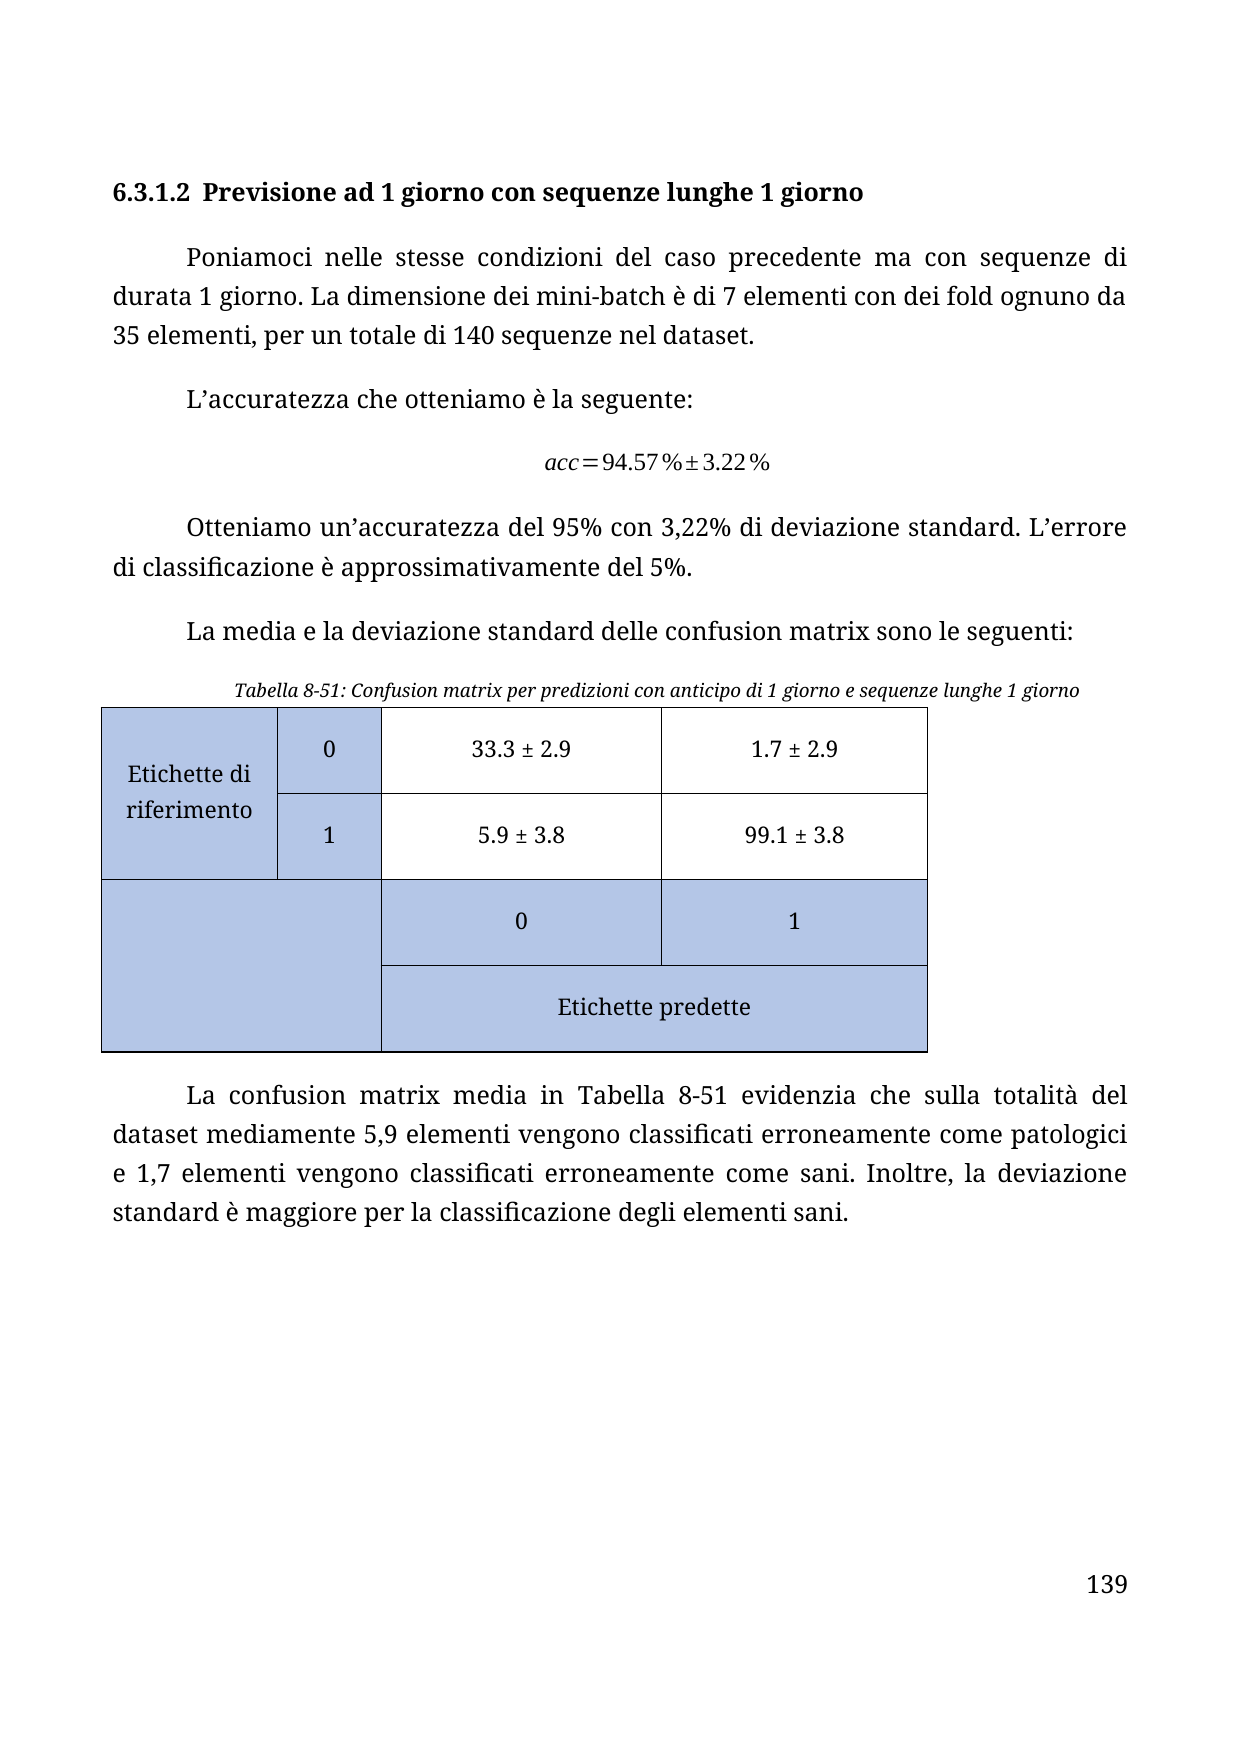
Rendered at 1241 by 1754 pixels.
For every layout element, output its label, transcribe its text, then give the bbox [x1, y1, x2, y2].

table_cell [102, 880, 381, 1051]
table_header 1.7 ± 2.9 [662, 708, 927, 793]
table_cell 5.9 ± 3.8 [382, 794, 661, 879]
subtitle Previsione ad 1 giorno con sequenze lunghe 1 giorno [112, 175, 1128, 209]
table_cell 99.1 ± 3.8 [662, 794, 927, 879]
table_header Etichette di riferimento [102, 708, 277, 879]
table_cell 1 [278, 794, 381, 879]
table_header 33.3 ± 2.9 [382, 708, 661, 793]
table_cell 1 [662, 880, 927, 965]
table_header 0 [278, 708, 381, 793]
text La media e la deviazione standard delle confusion matrix sono le seguenti: [112, 613, 1128, 647]
text L’accuratezza che otteniamo è la seguente: [112, 382, 1128, 416]
table_cell Etichette predette [382, 966, 927, 1051]
table_cell 0 [382, 880, 661, 965]
text Otteniamo un’accuratezza del 95% con 3,22% di deviazione standard. L’errore di classificazione è approssimativamente del 5%. [112, 510, 1128, 583]
text Poniamoci nelle stesse condizioni del caso precedente ma con sequenze di durata 1 giorno. La dimensione dei mini-batch è di 7 elementi con dei fold ognuno da 35 elementi, per un totale di 140 sequenze nel dataset. [112, 239, 1128, 352]
